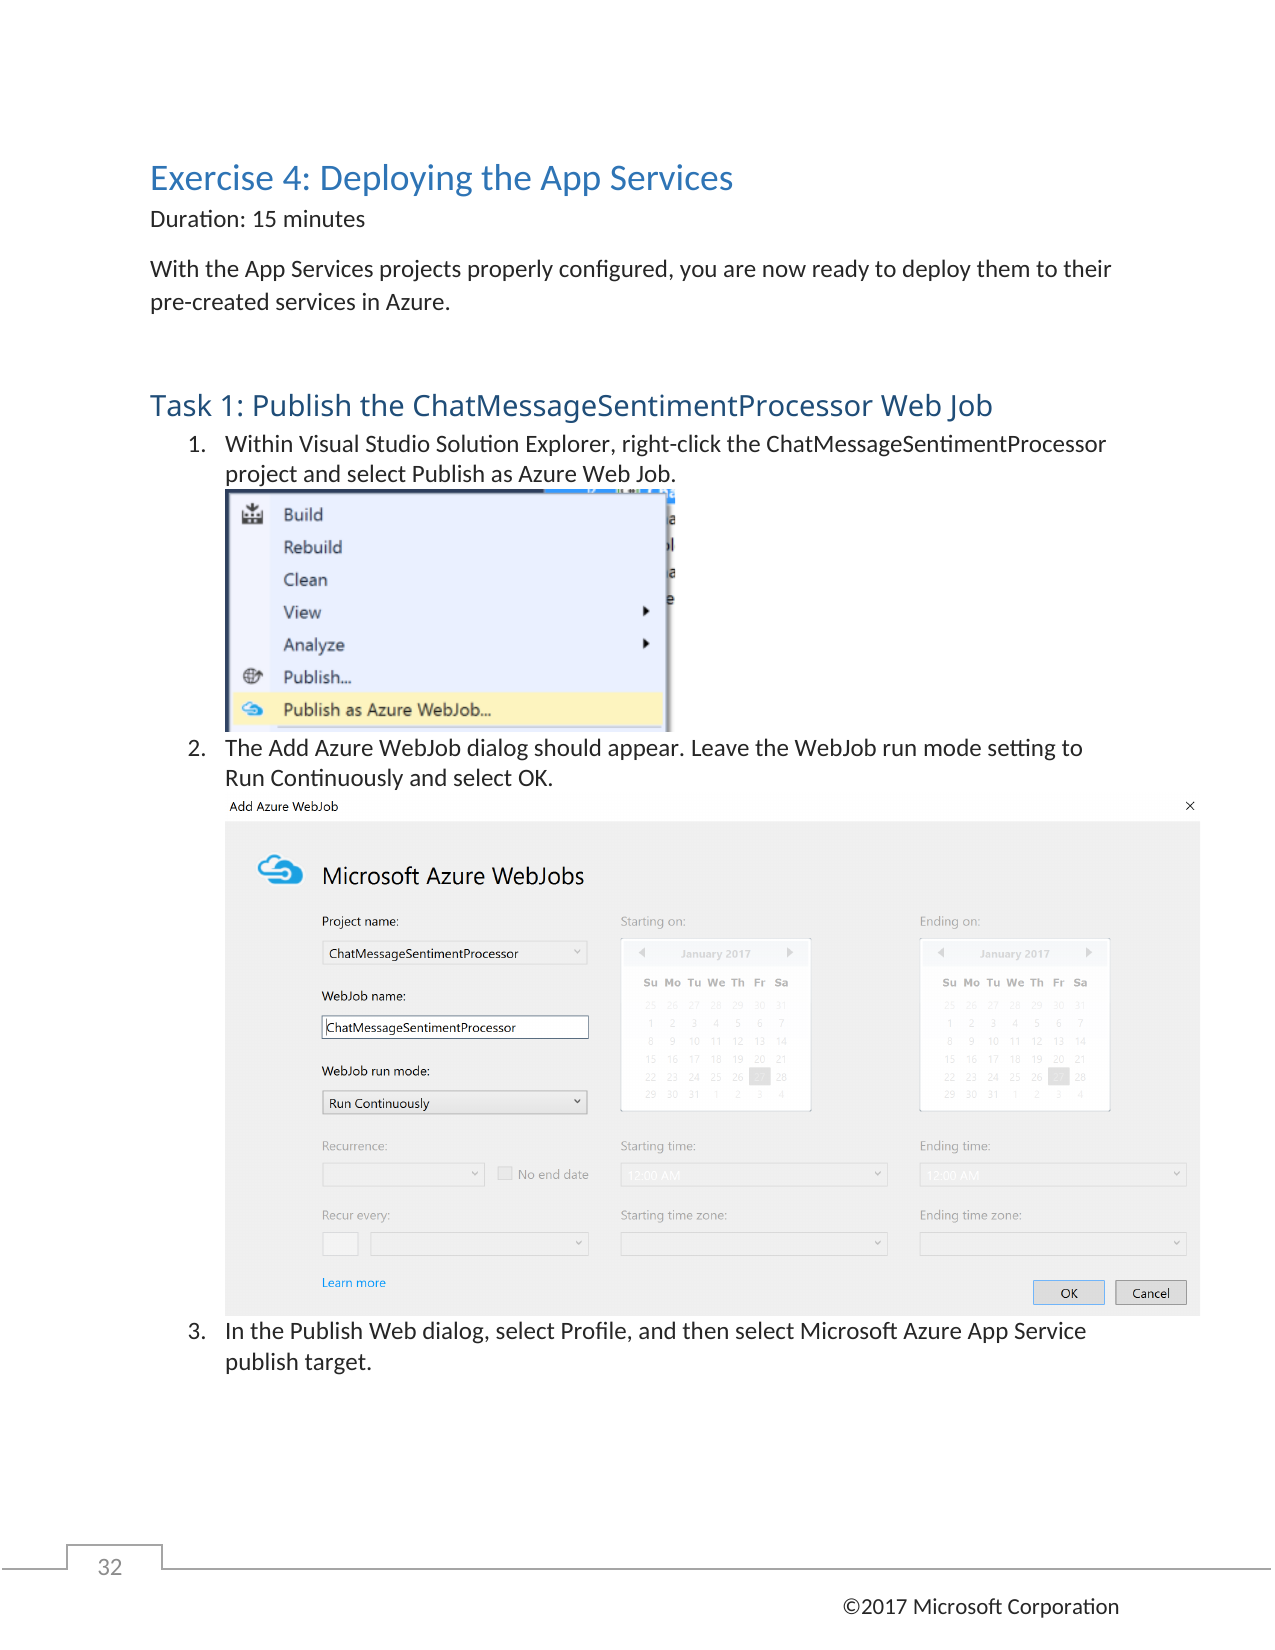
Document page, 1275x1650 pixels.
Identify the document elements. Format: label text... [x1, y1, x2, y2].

picture [225, 792, 1200, 1316]
subtitle Exercise 4: Deploying the App Services [150, 154, 1125, 200]
subtitle Task 1: Publish the ChatMessageSentimentProcessor Web Job [150, 385, 1125, 425]
text Duration: 15 minutes [150, 204, 1125, 234]
picture [225, 489, 675, 732]
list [187, 1315, 1125, 1376]
text With the App Services projects properly configured, you are now ready to deploy them to their pre-created services in Azure. [150, 253, 1125, 317]
